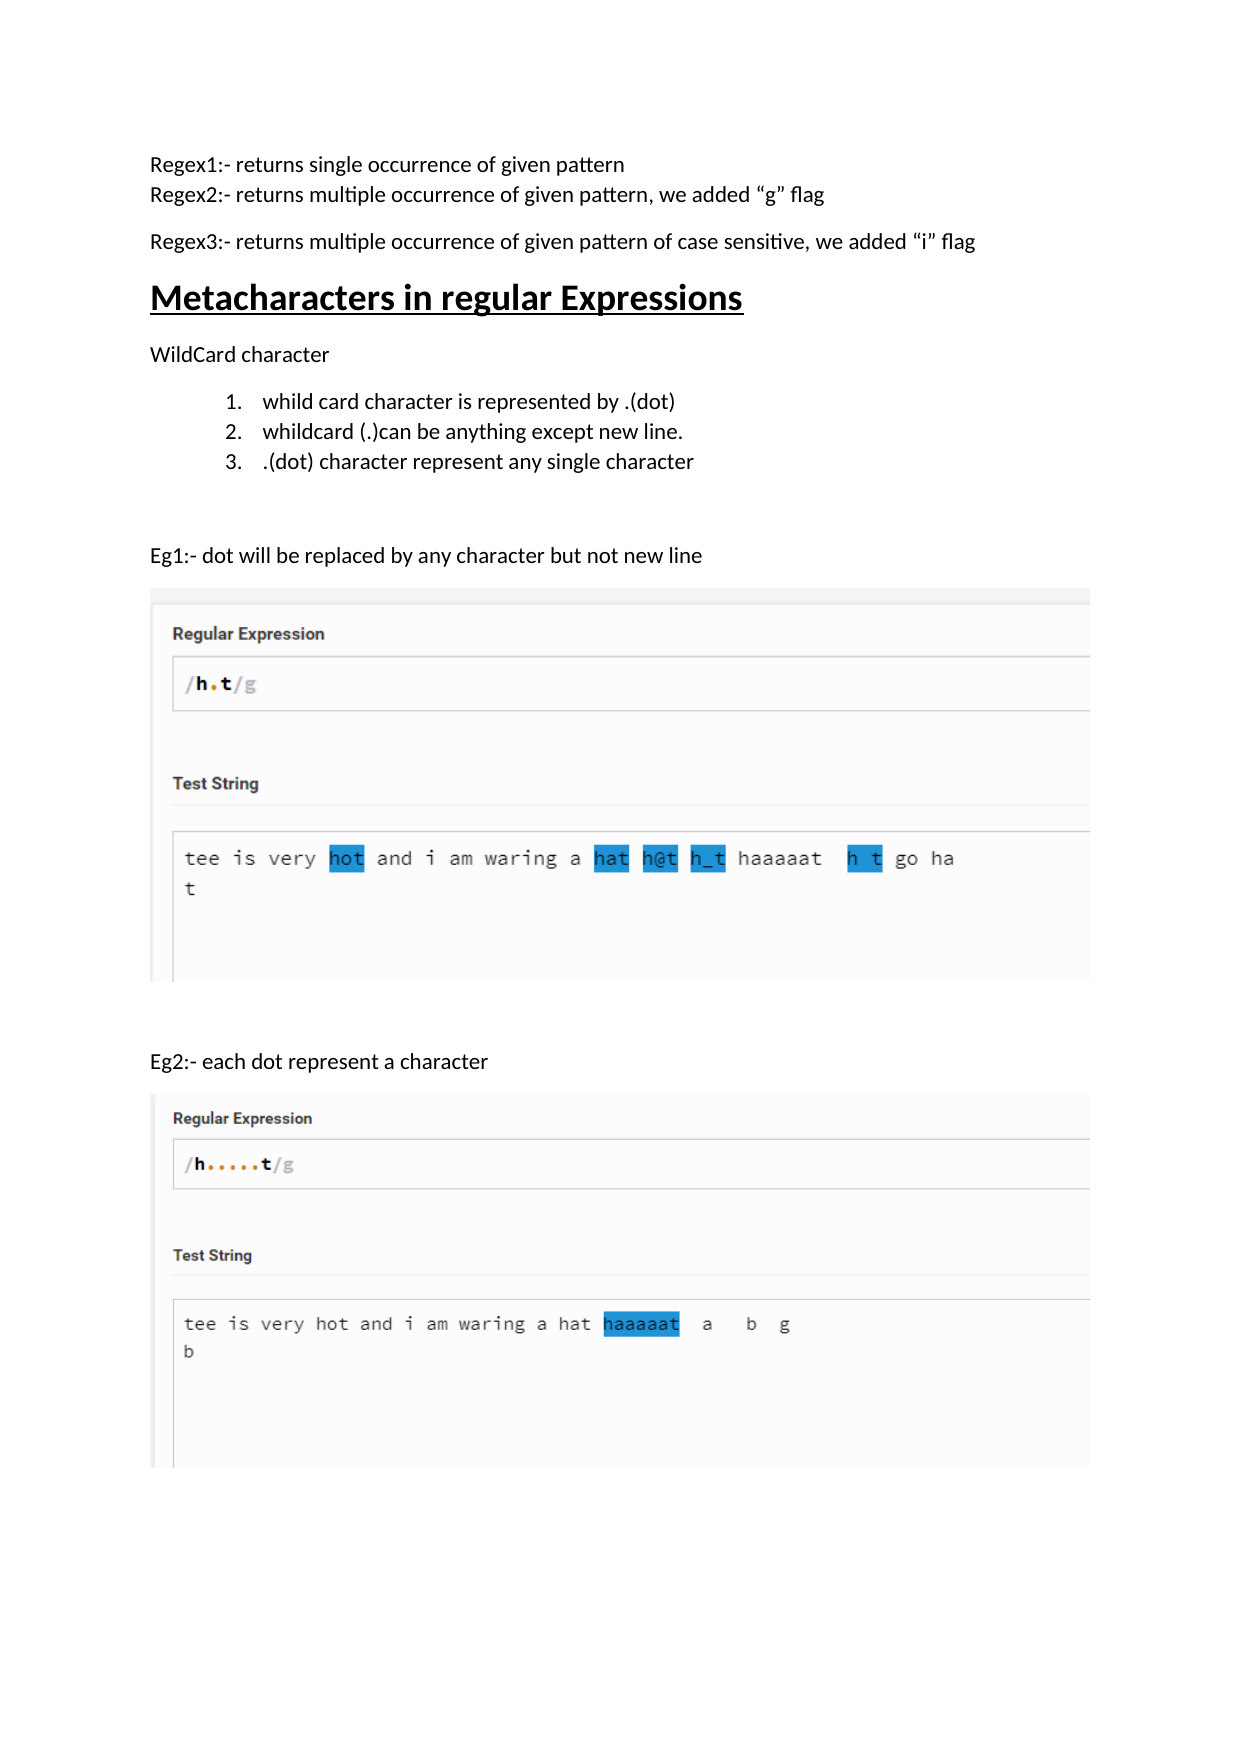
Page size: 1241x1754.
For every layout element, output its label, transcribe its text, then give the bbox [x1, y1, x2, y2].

list whild card character is represented by .(dot) [225, 387, 1090, 415]
list whildcard (.)can be anything except new line. [225, 417, 1090, 445]
text Eg2:- each dot represent a character [150, 1047, 1090, 1075]
text Eg1:- dot will be replaced by any character but not new line [150, 541, 1090, 569]
list .(dot) character represent any single character [225, 447, 1090, 475]
text Regex3:- returns multiple occurrence of given pattern of case sensitive, we added “i” flag [150, 227, 1090, 255]
picture [150, 1094, 1091, 1468]
text Regex1:- returns single occurrence of given pattern Regex2:- returns multiple occurrence of given pattern, we added “g” flag [150, 150, 1090, 208]
text Metacharacters in regular Expressions [150, 274, 1090, 320]
picture [150, 588, 1091, 982]
text WildCard character [150, 340, 1090, 368]
